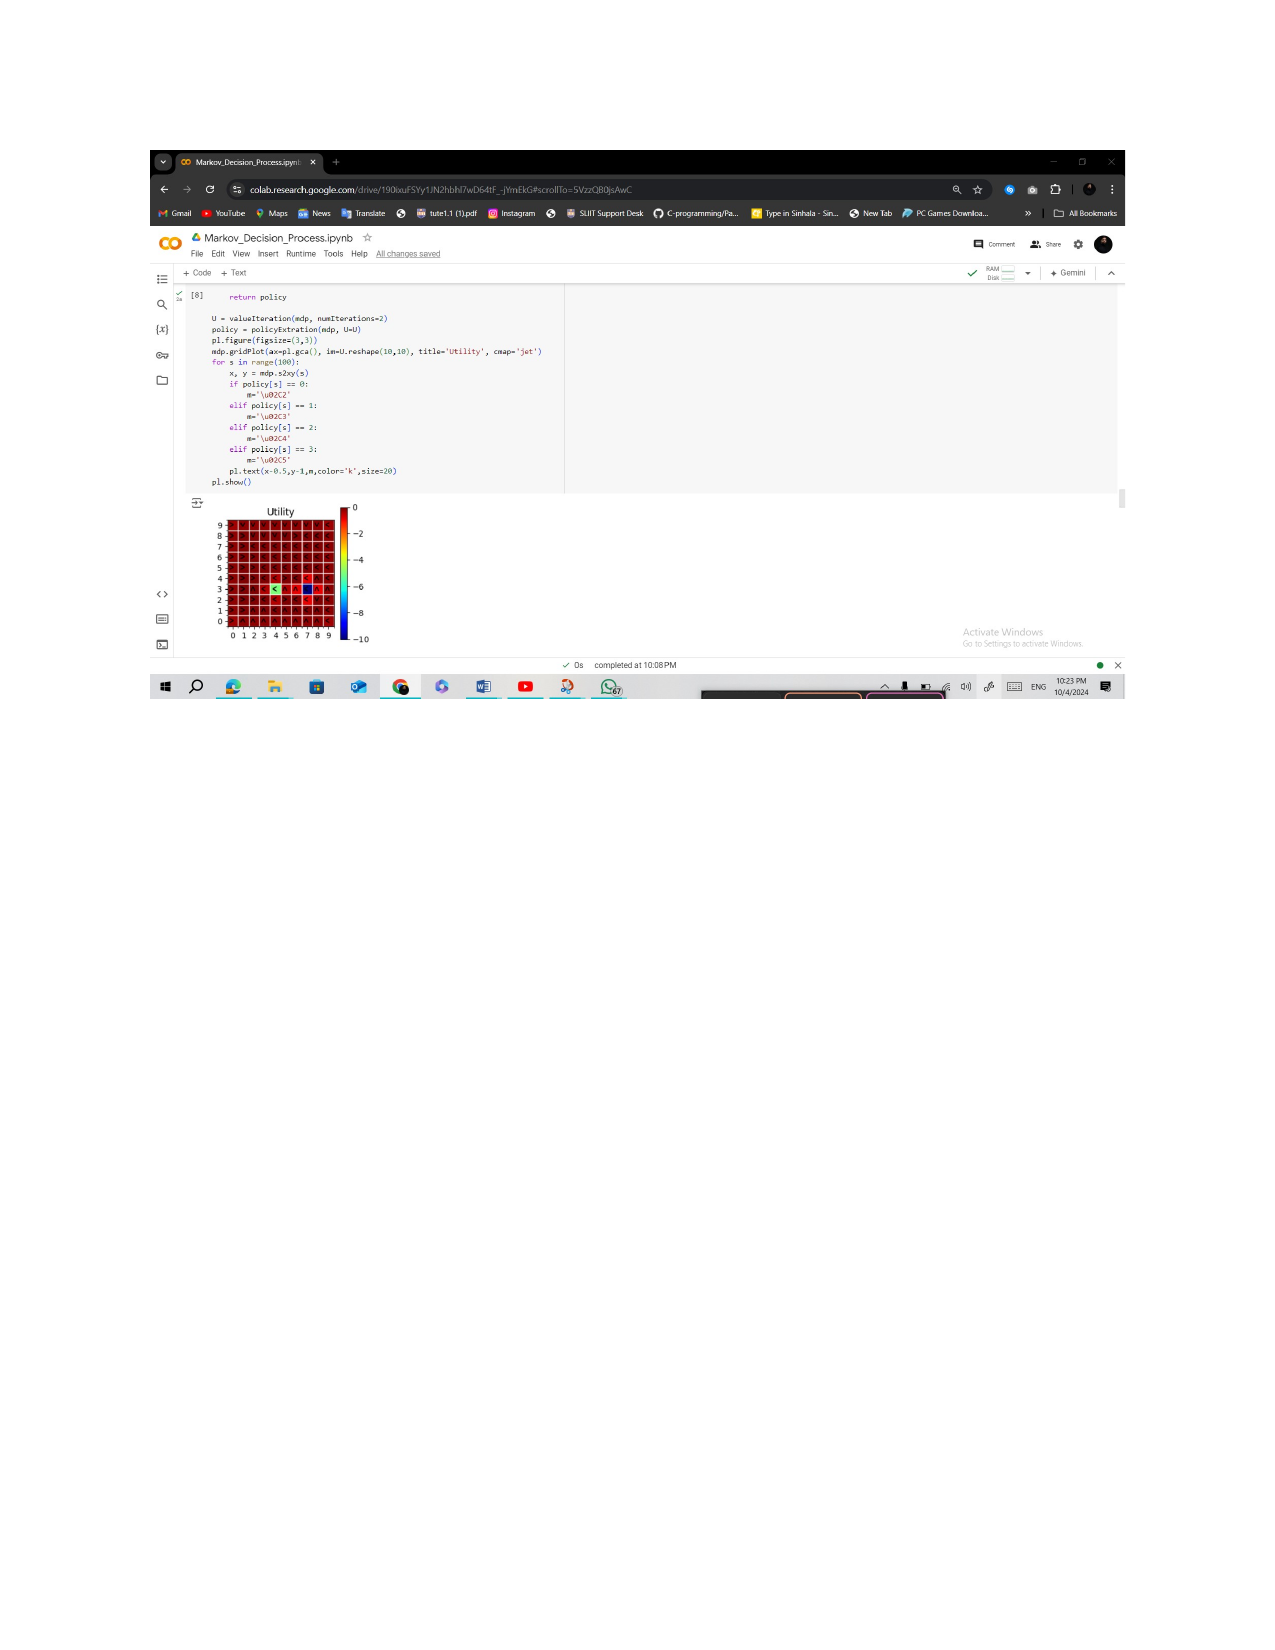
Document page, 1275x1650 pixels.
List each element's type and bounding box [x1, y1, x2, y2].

picture [150, 150, 1125, 699]
